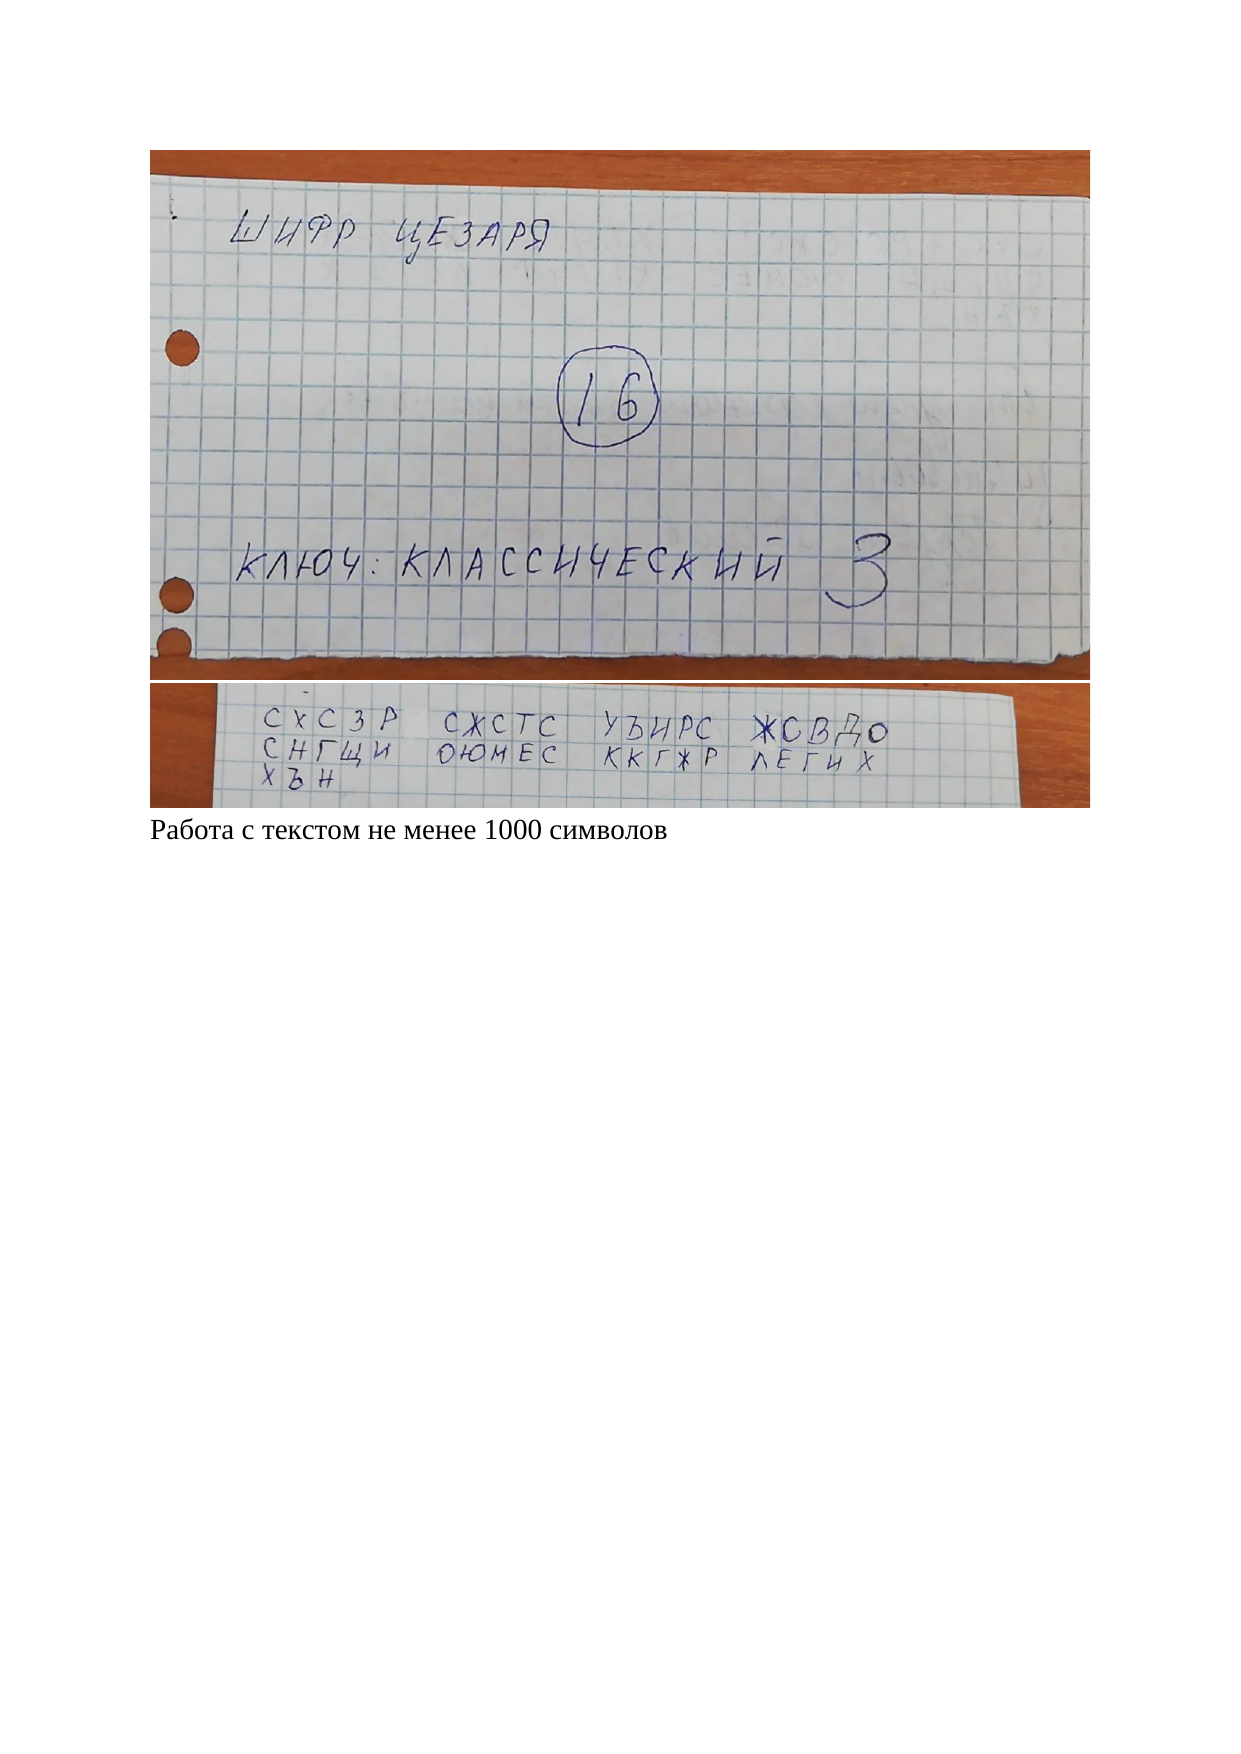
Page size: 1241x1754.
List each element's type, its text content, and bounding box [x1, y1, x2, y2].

text Работа с текстом не менее 1000 символов [150, 812, 1090, 845]
picture [150, 150, 1091, 680]
picture [150, 683, 1091, 808]
